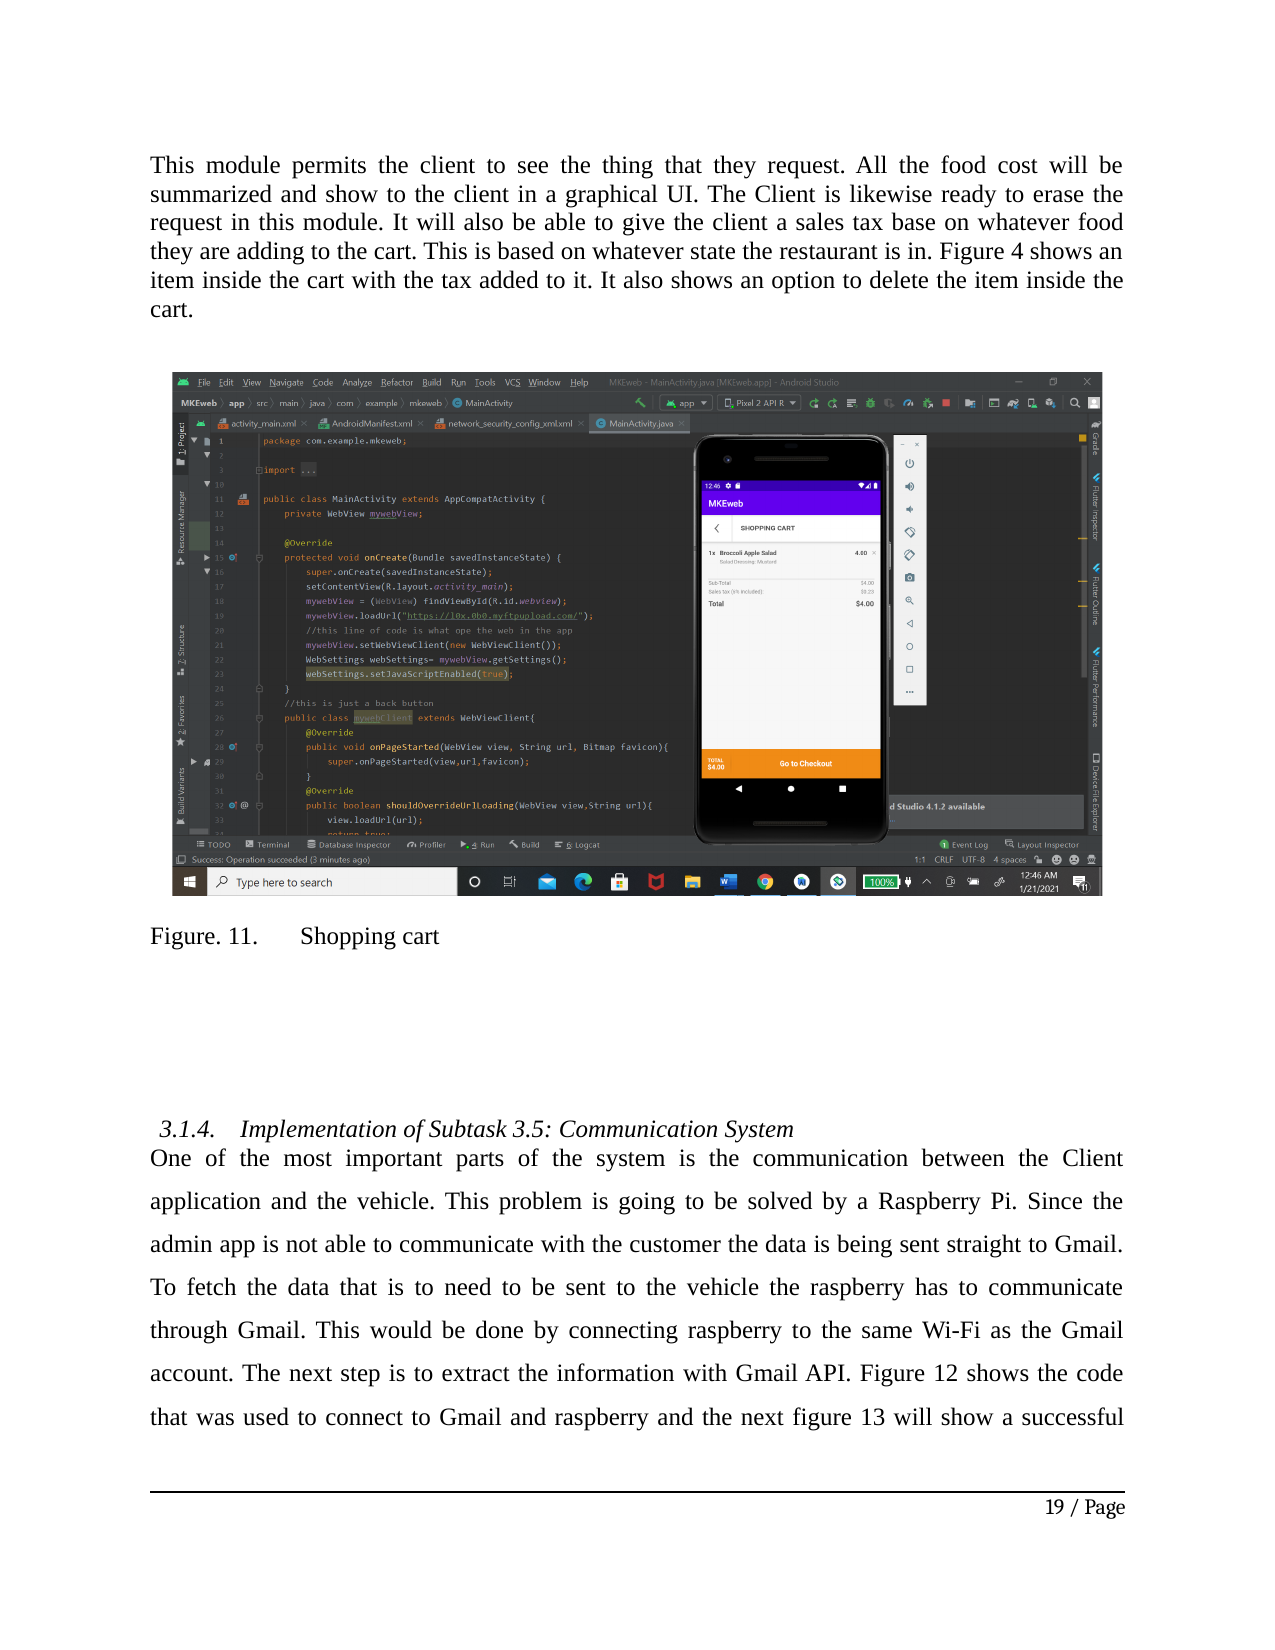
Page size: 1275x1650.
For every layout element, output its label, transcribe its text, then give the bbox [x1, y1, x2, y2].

picture [172, 372, 1103, 896]
subtitle Implementation of Subtask 3.5: Communication System [159, 1114, 1125, 1143]
text Shopping cart [150, 921, 1125, 949]
list This module permits the client to see the thing that they request. All the food cost will be summarized and show to the client in a graphical UI. The Client is likewise ready to erase the request in this module. It will also be able to give the client a sales tax base on whatever food they are adding to the cart. This is based on whatever state the restaurant is in. Figure 4 shows an item inside the cart with the tax added to it. It also shows an option to delete the item inside the cart. [150, 150, 1125, 322]
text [150, 1143, 1125, 1430]
